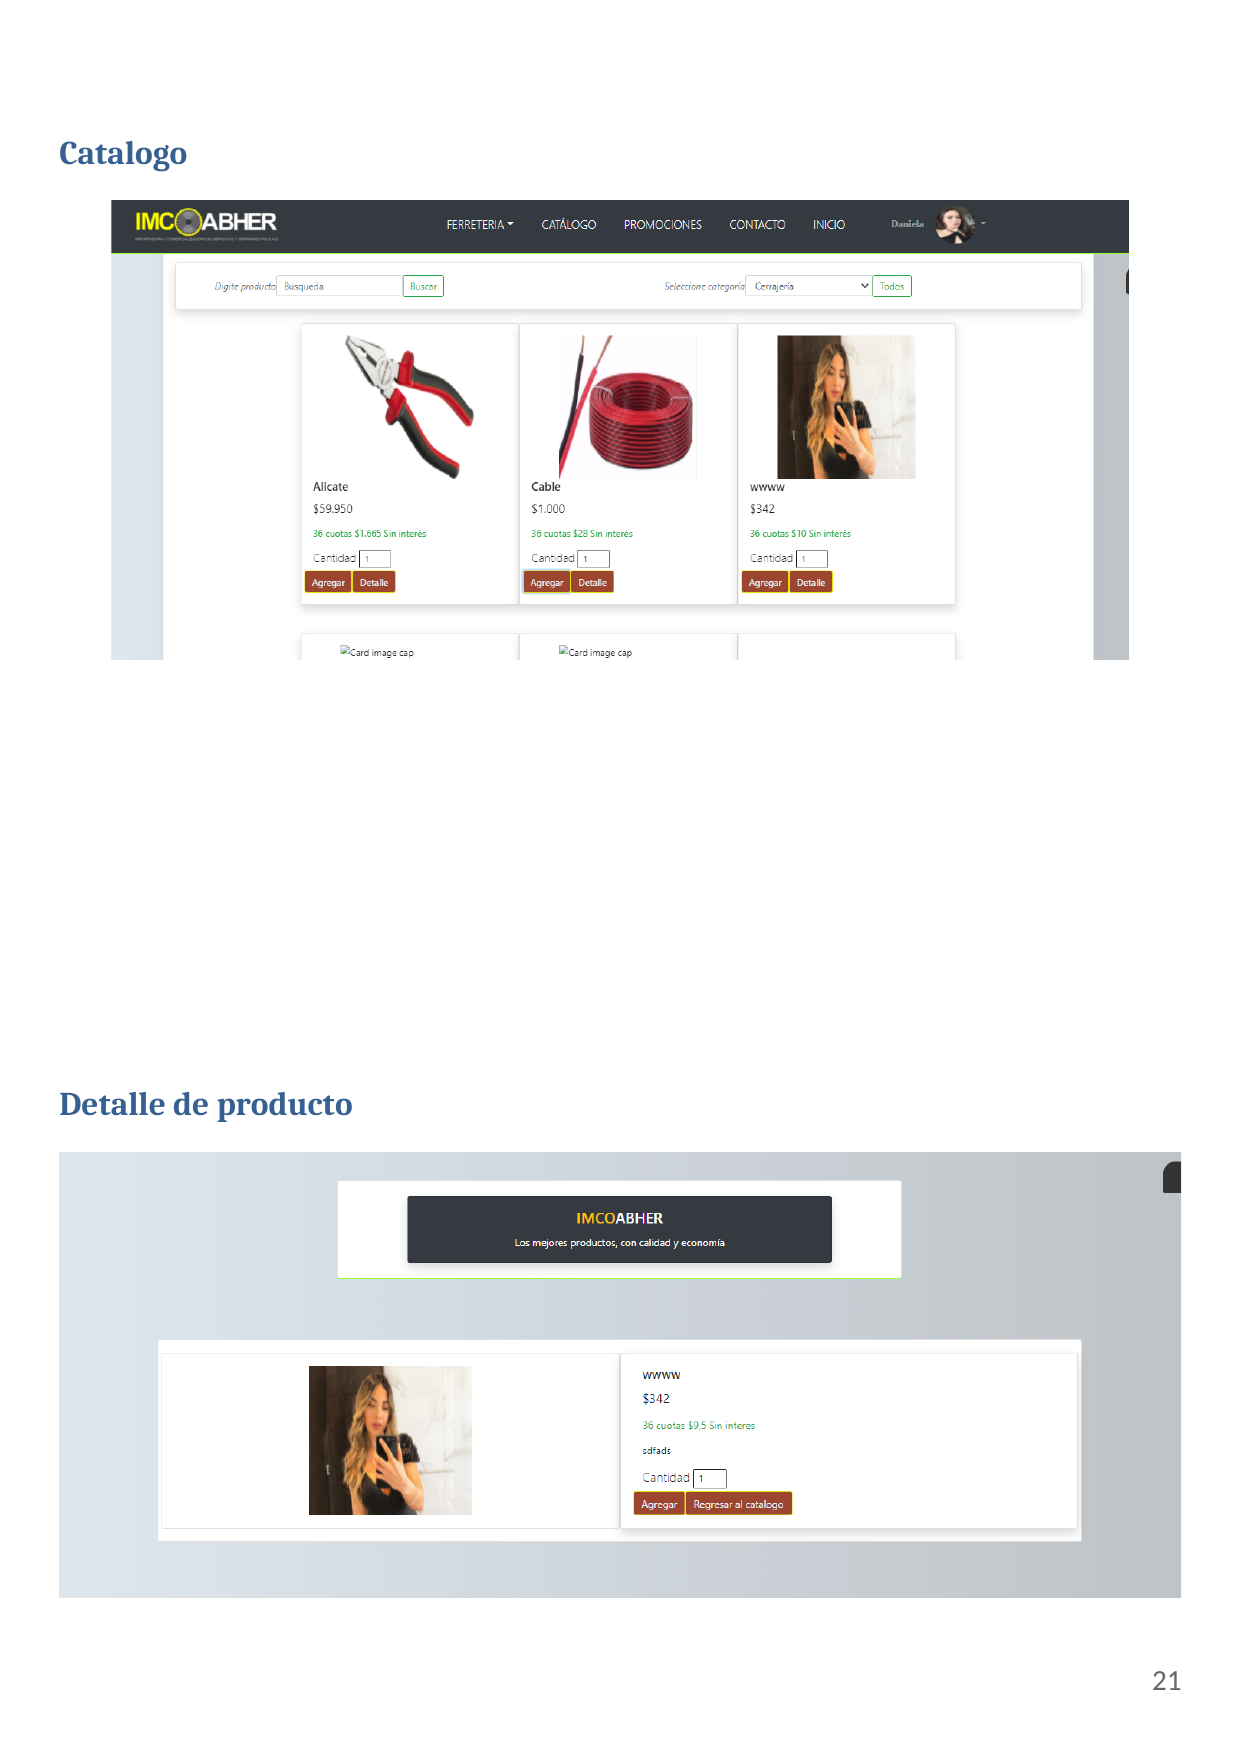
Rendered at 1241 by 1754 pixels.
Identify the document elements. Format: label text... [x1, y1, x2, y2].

picture [59, 1152, 1182, 1598]
picture [111, 200, 1129, 660]
subtitle Catalogo [59, 134, 1181, 173]
subtitle Detalle de producto [59, 1086, 1181, 1124]
